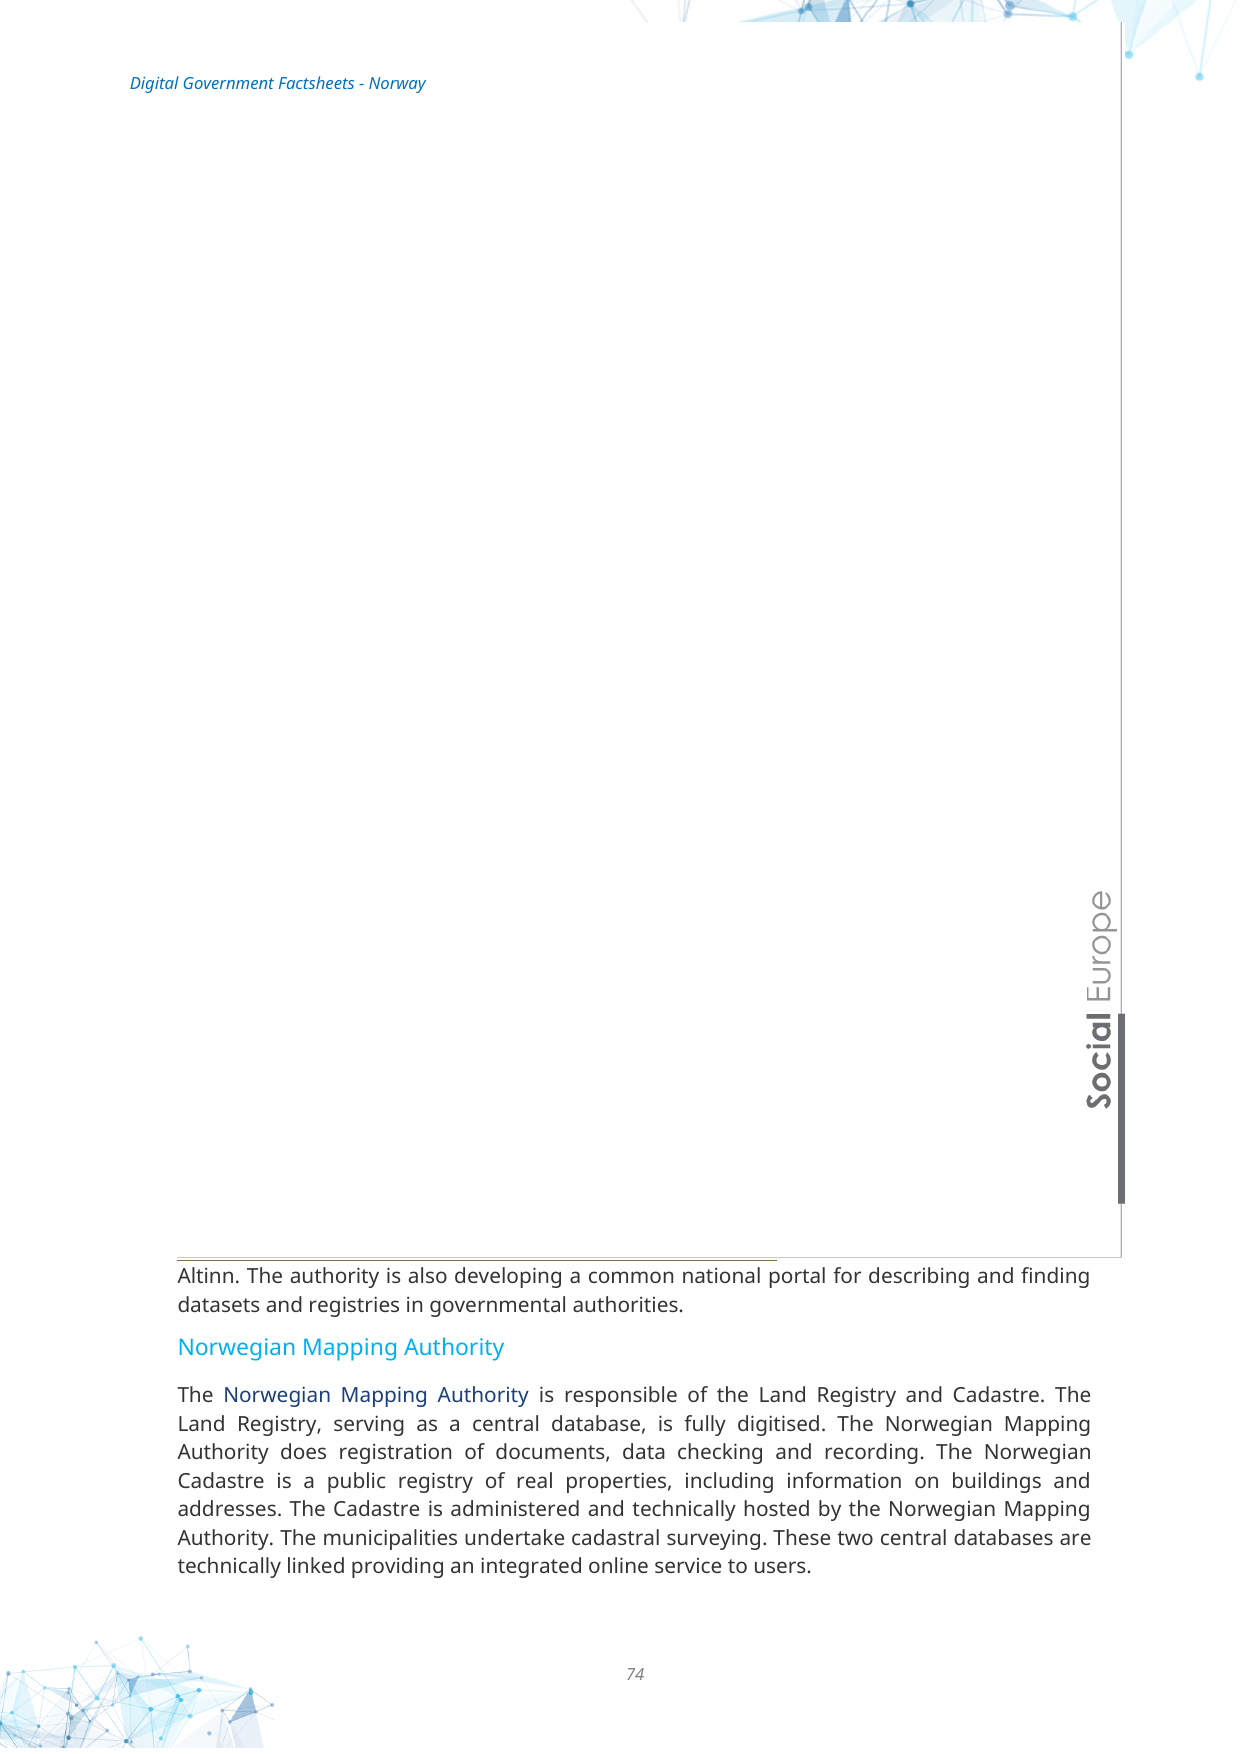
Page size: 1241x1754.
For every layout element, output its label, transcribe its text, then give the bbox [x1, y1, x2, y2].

text The Norwegian Mapping Authority is responsible of the Land Registry and Cadastre. The Land Registry, serving as a central database, is fully digitised. The Norwegian Mapping Authority does registration of documents, data checking and recording. The Norwegian Cadastre is a public registry of real properties, including information on buildings and addresses. The Cadastre is administered and technically hosted by the Norwegian Mapping Authority. The municipalities undertake cadastral surveying. These two central databases are technically linked providing an integrated online service to users. [177, 1381, 1092, 1580]
subtitle Norwegian Mapping Authority [177, 1331, 1092, 1362]
picture [177, 22, 1125, 1258]
